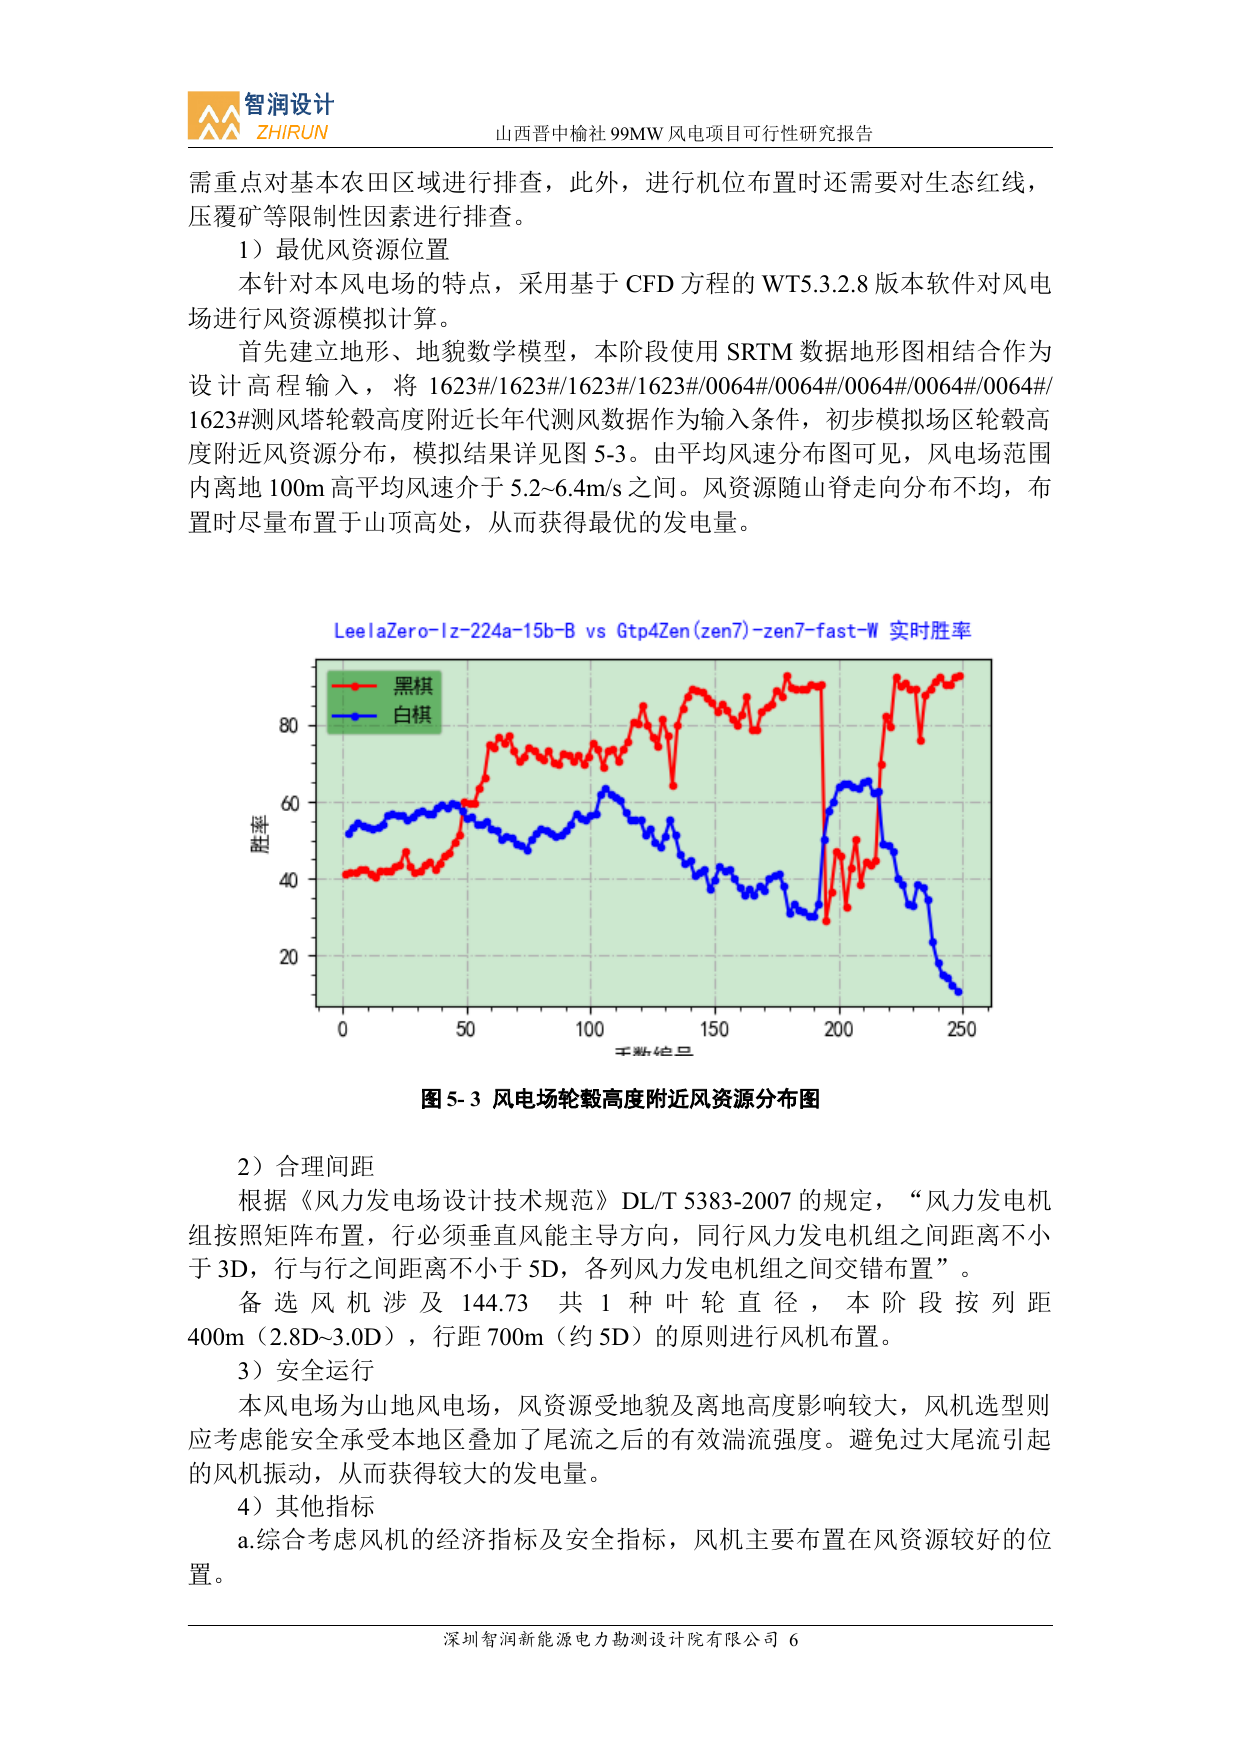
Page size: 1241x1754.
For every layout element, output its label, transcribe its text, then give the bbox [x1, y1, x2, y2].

text 备选风机涉及144.73 共1种叶轮直径，本阶段按列距400m（2.8D~3.0D），行距700m（约5D）的原则进行风机布置。 [187, 1284, 1053, 1352]
text 本针对本风电场的特点，采用基于CFD方程的WT5.3.2.8版本软件对风电场进行风资源模拟计算。 [187, 266, 1053, 334]
text 首先建立地形、地貌数学模型，本阶段使用SRTM数据地形图相结合作为设计高程输入，将1623#/1623#/1623#/1623#/0064#/0064#/0064#/0064#/0064#/1623#测风塔轮毂高度附近长年代测风数据作为输入条件，初步模拟场区轮毂高度附近风资源分布，模拟结果详见图5-3。由平均风速分布图可见，风电场范围内离地100m高平均风速介于5.2~6.4m/s之间。风资源随山脊走向分布不均，布置时尽量布置于山顶高处，从而获得最优的发电量。 [187, 334, 1053, 537]
text 本风电场为山地风电场，风资源受地貌及离地高度影响较大，风机选型则应考虑能安全承受本地区叠加了尾流之后的有效湍流强度。避免过大尾流引起的风机振动，从而获得较大的发电量。 [187, 1386, 1053, 1488]
text 3）安全运行 [187, 1352, 1053, 1386]
text 根据《风力发电场设计技术规范》DL/T 5383-2007的规定，“风力发电机组按照矩阵布置，行必须垂直风能主导方向，同行风力发电机组之间距离不小于3D，行与行之间距离不小于5D，各列风力发电机组之间交错布置”。 [187, 1183, 1053, 1284]
text a.综合考虑风机的经济指标及安全指标，风机主要布置在风资源较好的位置。 [187, 1522, 1053, 1590]
text 2）合理间距 [187, 1149, 1053, 1183]
picture [206, 605, 1078, 1056]
text 1）最优风资源位置 [187, 232, 1053, 266]
text 4）其他指标 [187, 1488, 1053, 1522]
text 本项目区域内存在部分限制性因素，主要为基本农田的分布，风机布置时需重点对基本农田区域进行排查，此外，进行机位布置时还需要对生态红线，压覆矿等限制性因素进行排查。 [187, 164, 1053, 232]
picture [187, 88, 335, 141]
text 图5- 3 风电场轮毂高度附近风资源分布图 [187, 1081, 1053, 1115]
